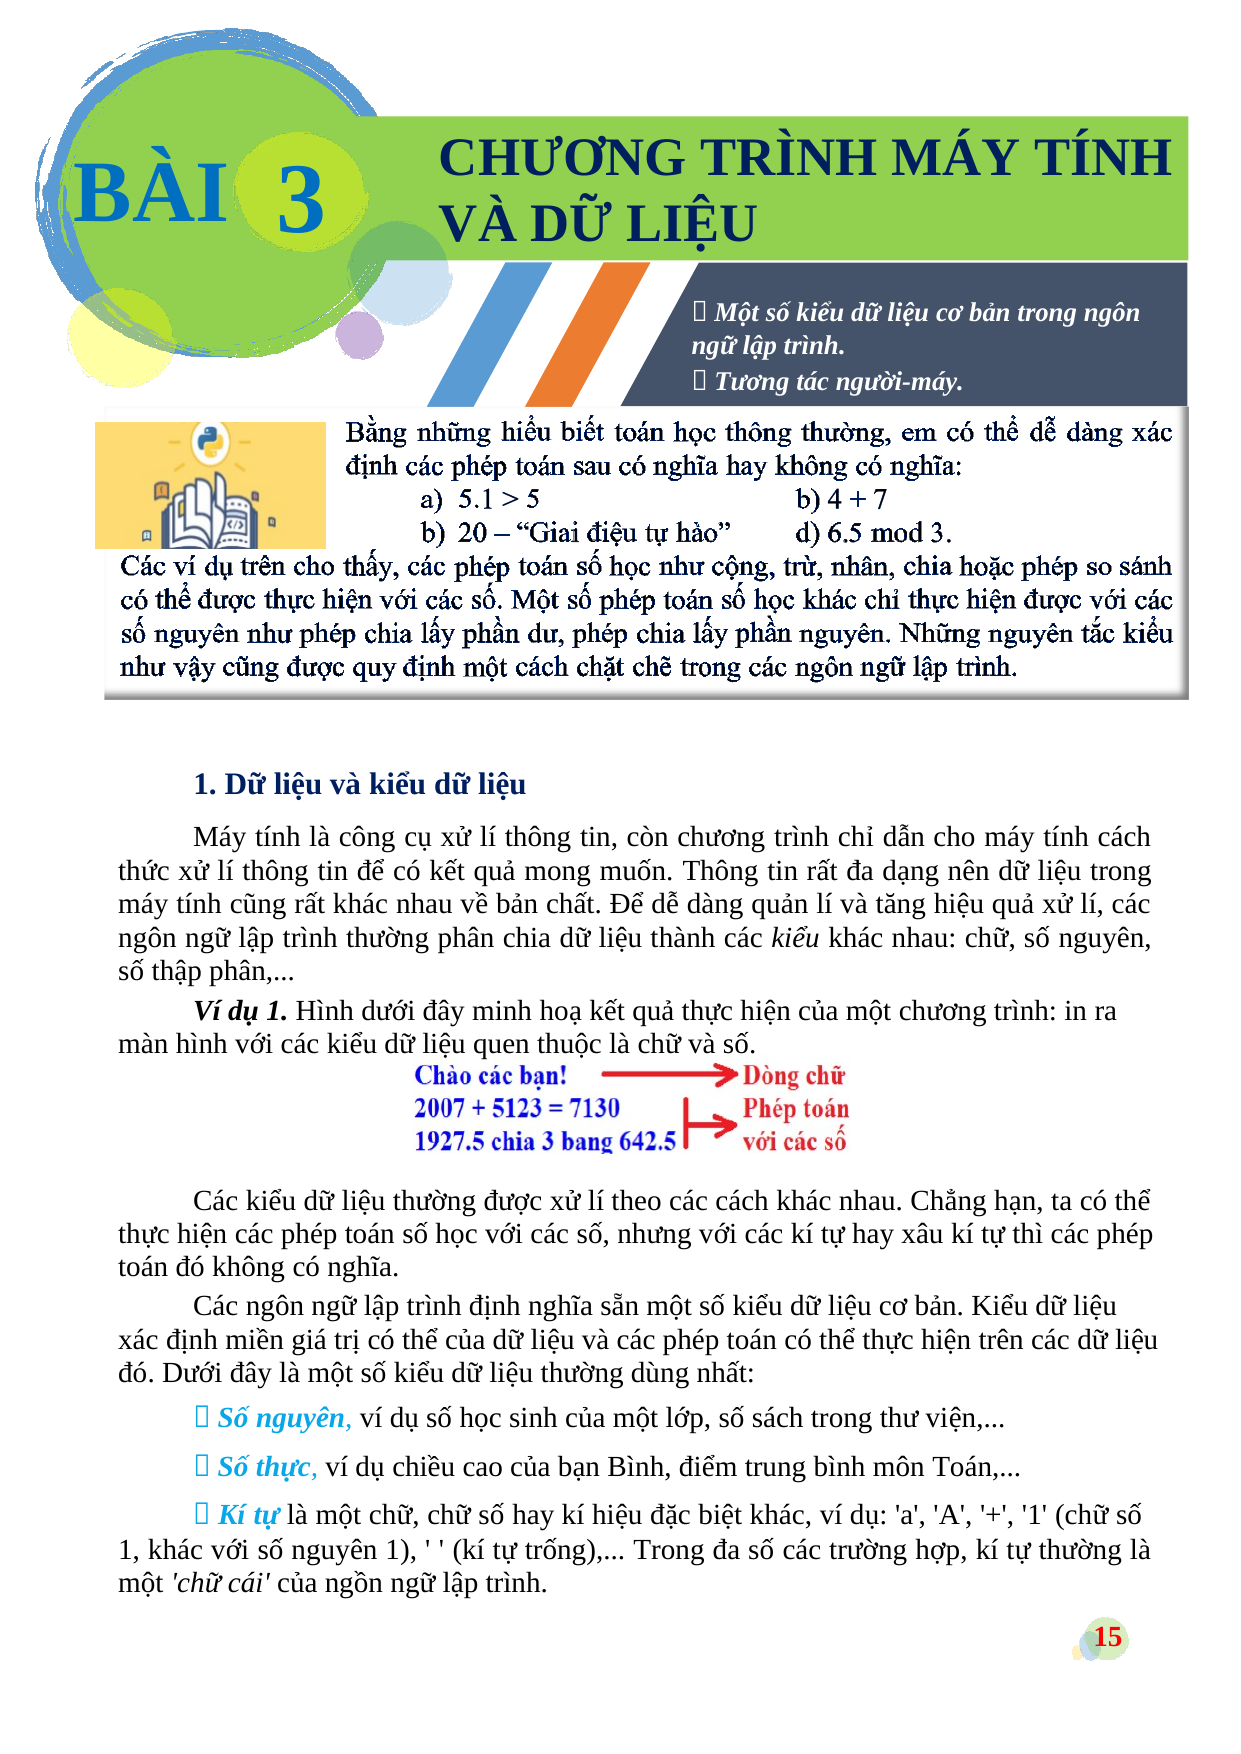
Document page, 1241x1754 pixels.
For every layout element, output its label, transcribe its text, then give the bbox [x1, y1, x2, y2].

text Ví dụ 1. Hình dưới đây minh hoạ kết quả thực hiện của một chương trình: in ra màn hình với các kiểu dữ liệu quen thuộc là chữ và số. [118, 993, 1123, 1060]
text BÀI 3 [73, 139, 328, 254]
text 15 [1093, 1619, 1174, 1653]
text Máy tính là công cụ xử lí thông tin, còn chương trình chỉ dẫn cho máy tính cách thức xử lí thông tin để có kết quả mong muốn. Thông tin rất đa dạng nên dữ liệu trong máy tính cũng rất khác nhau về bản chất. Để dễ dàng quản lí và tăng hiệu quả xử lí, các ngôn ngữ lập trình thường phân chia dữ liệu thành các kiểu khác nhau: chữ, số nguyên, số thập phân,... [118, 820, 1159, 986]
picture [1072, 1616, 1130, 1662]
picture [34, 27, 1188, 389]
text Các ngôn ngữ lập trình định nghĩa sẵn một số kiểu dữ liệu cơ bản. Kiểu dữ liệu xác định miền giá trị có thể của dữ liệu và các phép toán có thể thực hiện trên các dữ liệu đó. Dưới đây là một số kiểu dữ liệu thường dùng nhất: [118, 1289, 1159, 1389]
text Một số kiểu dữ liệu cơ bản trong ngôn ngữ lập trình. [691, 291, 1158, 360]
picture [95, 406, 1189, 700]
picture [619, 268, 1188, 399]
text Các kiểu dữ liệu thường được xử lí theo các cách khác nhau. Chẳng hạn, ta có thể thực hiện các phép toán số học với các số, nhưng với các kí tự hay xâu kí tự thì các phép toán đó không có nghĩa. [118, 1183, 1159, 1283]
text CHƯƠNG TRÌNH MÁY TÍNH VÀ DỮ LIỆU [439, 125, 1186, 253]
text 1. Dữ liệu và kiểu dữ liệu [193, 765, 1174, 801]
text Tương tác người-máy. [691, 360, 1174, 398]
text Kí tự là một chữ, chữ số hay kí hiệu đặc biệt khác, ví dụ: 'a', 'A', '+', '1' (chữ số 1, khác với số nguyên 1), ' ' (kí tự trống),... Trong đa số các trường hợp, kí tự thường là một 'chữ cái' của ngồn ngữ lập trình. [118, 1492, 1159, 1599]
picture [412, 1060, 858, 1154]
text Số nguyên, ví dụ số học sinh của một lớp, số sách trong thư viện,... Số thực, ví dụ chiều cao của bạn Bình, điểm trung bình môn Toán,... [193, 1396, 1037, 1485]
